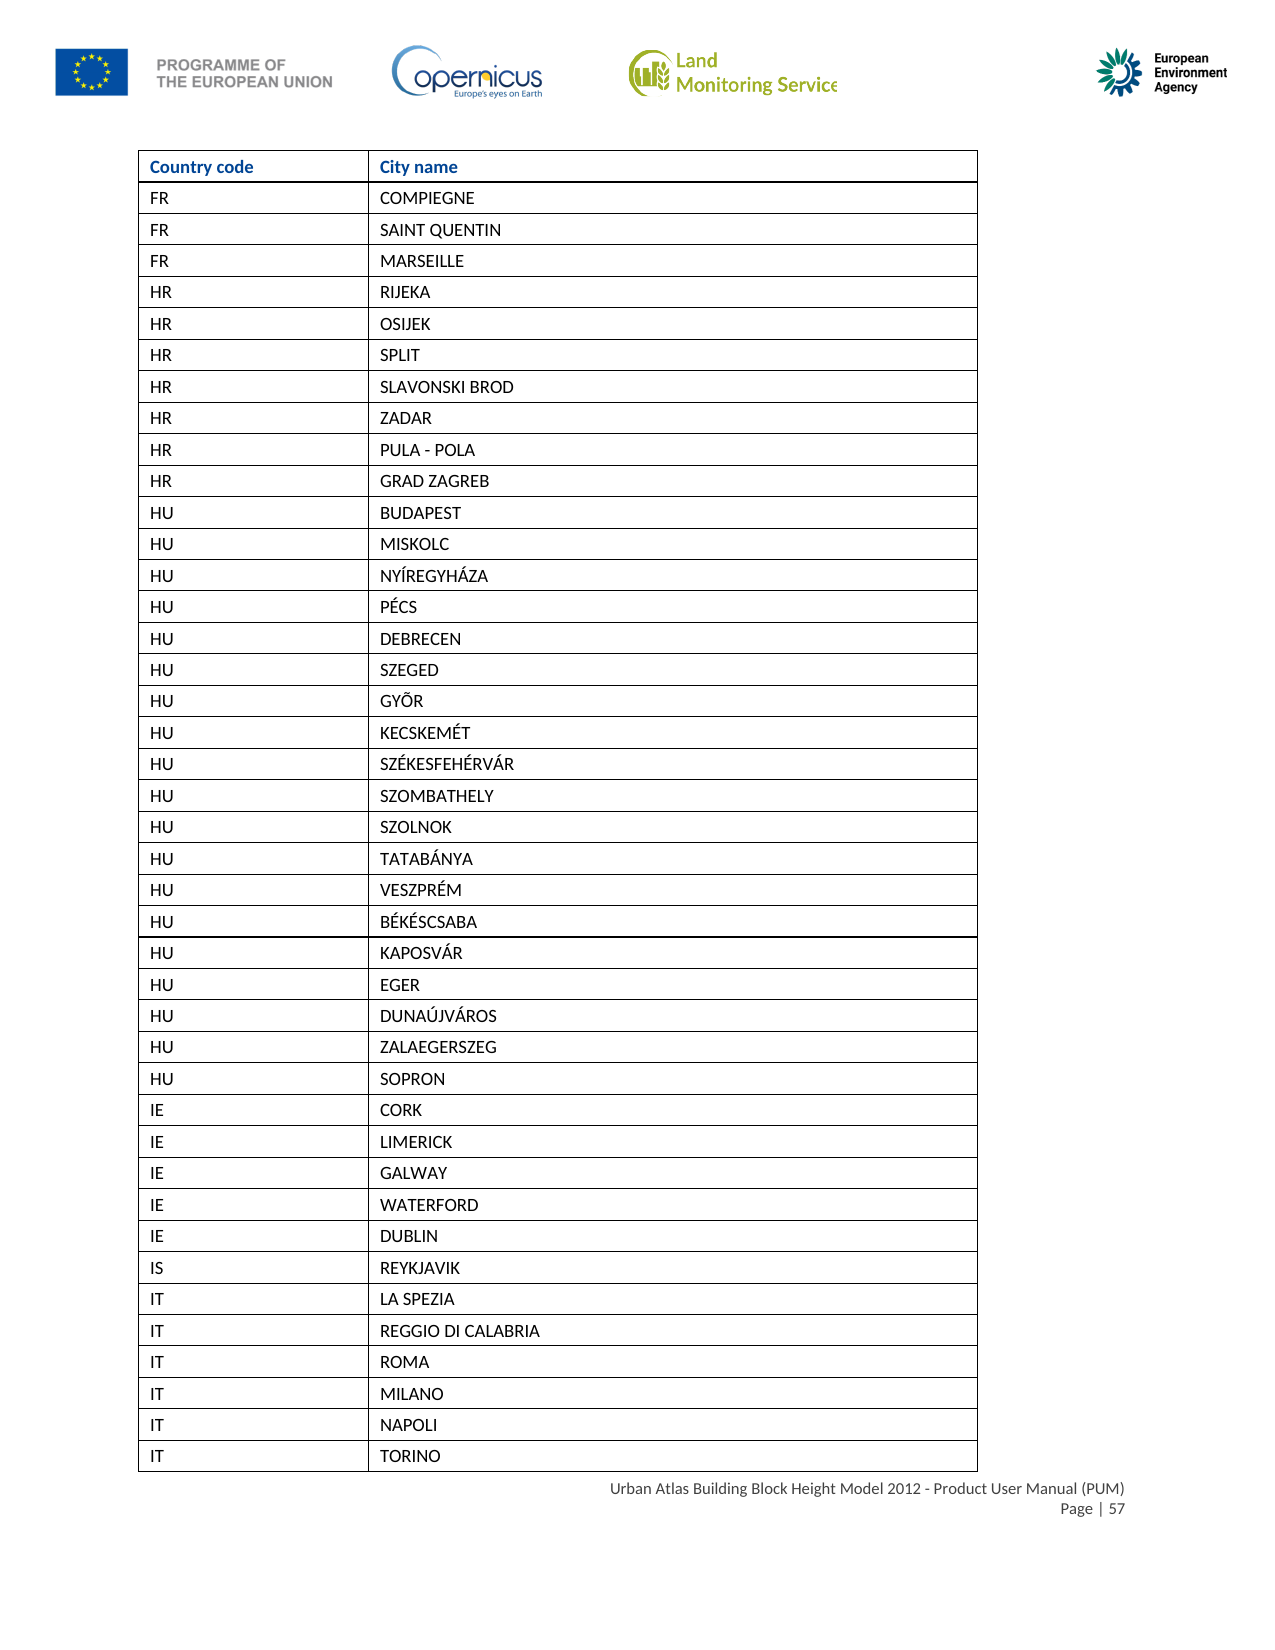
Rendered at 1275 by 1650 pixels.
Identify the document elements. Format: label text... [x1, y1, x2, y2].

table_cell HR [139, 403, 368, 433]
table_cell HR [139, 277, 368, 307]
table_cell IE [139, 1158, 368, 1188]
table_cell HR [139, 434, 368, 464]
table_cell BUDAPEST [369, 497, 977, 527]
table_cell FR [139, 183, 368, 213]
table_cell KAPOSVÁR [369, 938, 977, 968]
table_cell ROMA [369, 1346, 977, 1377]
table_cell SZEGED [369, 654, 977, 685]
table_cell FR [139, 245, 368, 276]
table_cell IS [139, 1252, 368, 1282]
table_cell IT [139, 1284, 368, 1314]
table_cell IT [139, 1378, 368, 1408]
picture [1094, 46, 1228, 97]
table_cell NAPOLI [369, 1409, 977, 1440]
table_cell HU [139, 717, 368, 748]
table_cell REGGIO DI CALABRIA [369, 1315, 977, 1345]
table_cell HR [139, 340, 368, 370]
table_cell HR [139, 308, 368, 339]
table_cell GRAD ZAGREB [369, 466, 977, 496]
table_cell SZOMBATHELY [369, 780, 977, 811]
table_cell HU [139, 1000, 368, 1031]
table_cell IT [139, 1346, 368, 1377]
table_cell HU [139, 812, 368, 842]
table_cell IE [139, 1189, 368, 1219]
table_cell HU [139, 529, 368, 559]
table_cell HU [139, 623, 368, 653]
table_header Country code [139, 151, 368, 181]
table_cell WATERFORD [369, 1189, 977, 1219]
table_cell TATABÁNYA [369, 843, 977, 873]
table_cell BÉKÉSCSABA [369, 906, 977, 936]
table_cell TORINO [369, 1441, 977, 1471]
table_cell HU [139, 591, 368, 622]
table_cell PULA - POLA [369, 434, 977, 464]
table_cell RIJEKA [369, 277, 977, 307]
table_cell GYÕR [369, 686, 977, 716]
table_cell HU [139, 560, 368, 590]
table_cell IE [139, 1221, 368, 1251]
table_cell HU [139, 686, 368, 716]
table_header City name [369, 151, 977, 181]
table_cell ZALAEGERSZEG [369, 1032, 977, 1062]
table_cell SPLIT [369, 340, 977, 370]
table_cell IT [139, 1315, 368, 1345]
picture [628, 50, 837, 97]
table_cell COMPIEGNE [369, 183, 977, 213]
table_cell PÉCS [369, 591, 977, 622]
table_cell HU [139, 780, 368, 811]
table_cell HU [139, 654, 368, 685]
table_cell EGER [369, 969, 977, 999]
table_cell FR [139, 214, 368, 244]
table_cell OSIJEK [369, 308, 977, 339]
table_cell HR [139, 371, 368, 402]
table_cell DUNAÚJVÁROS [369, 1000, 977, 1031]
table_cell HU [139, 749, 368, 779]
table_cell HU [139, 969, 368, 999]
table_cell SLAVONSKI BROD [369, 371, 977, 402]
table_cell SAINT QUENTIN [369, 214, 977, 244]
table_cell DUBLIN [369, 1221, 977, 1251]
table_cell LIMERICK [369, 1126, 977, 1157]
table_cell HU [139, 1032, 368, 1062]
table_cell IT [139, 1409, 368, 1440]
table_cell MARSEILLE [369, 245, 977, 276]
table_cell GALWAY [369, 1158, 977, 1188]
table_cell MISKOLC [369, 529, 977, 559]
table_cell SOPRON [369, 1063, 977, 1094]
table_cell CORK [369, 1095, 977, 1125]
table_cell HU [139, 843, 368, 873]
table_cell IE [139, 1126, 368, 1157]
table_cell DEBRECEN [369, 623, 977, 653]
table_cell ZADAR [369, 403, 977, 433]
table_cell KECSKEMÉT [369, 717, 977, 748]
table_cell IE [139, 1095, 368, 1125]
table_cell REYKJAVIK [369, 1252, 977, 1282]
table_cell LA SPEZIA [369, 1284, 977, 1314]
table_cell HR [139, 466, 368, 496]
picture [29, 21, 351, 124]
table_cell SZOLNOK [369, 812, 977, 842]
table_cell SZÉKESFEHÉRVÁR [369, 749, 977, 779]
table_cell HU [139, 875, 368, 905]
table_cell HU [139, 497, 368, 527]
table_cell HU [139, 1063, 368, 1094]
table_cell MILANO [369, 1378, 977, 1408]
table_cell NYÍREGYHÁZA [369, 560, 977, 590]
table_cell HU [139, 938, 368, 968]
table_cell IT [139, 1441, 368, 1471]
picture [371, 15, 560, 130]
table_cell HU [139, 906, 368, 936]
table_cell VESZPRÉM [369, 875, 977, 905]
